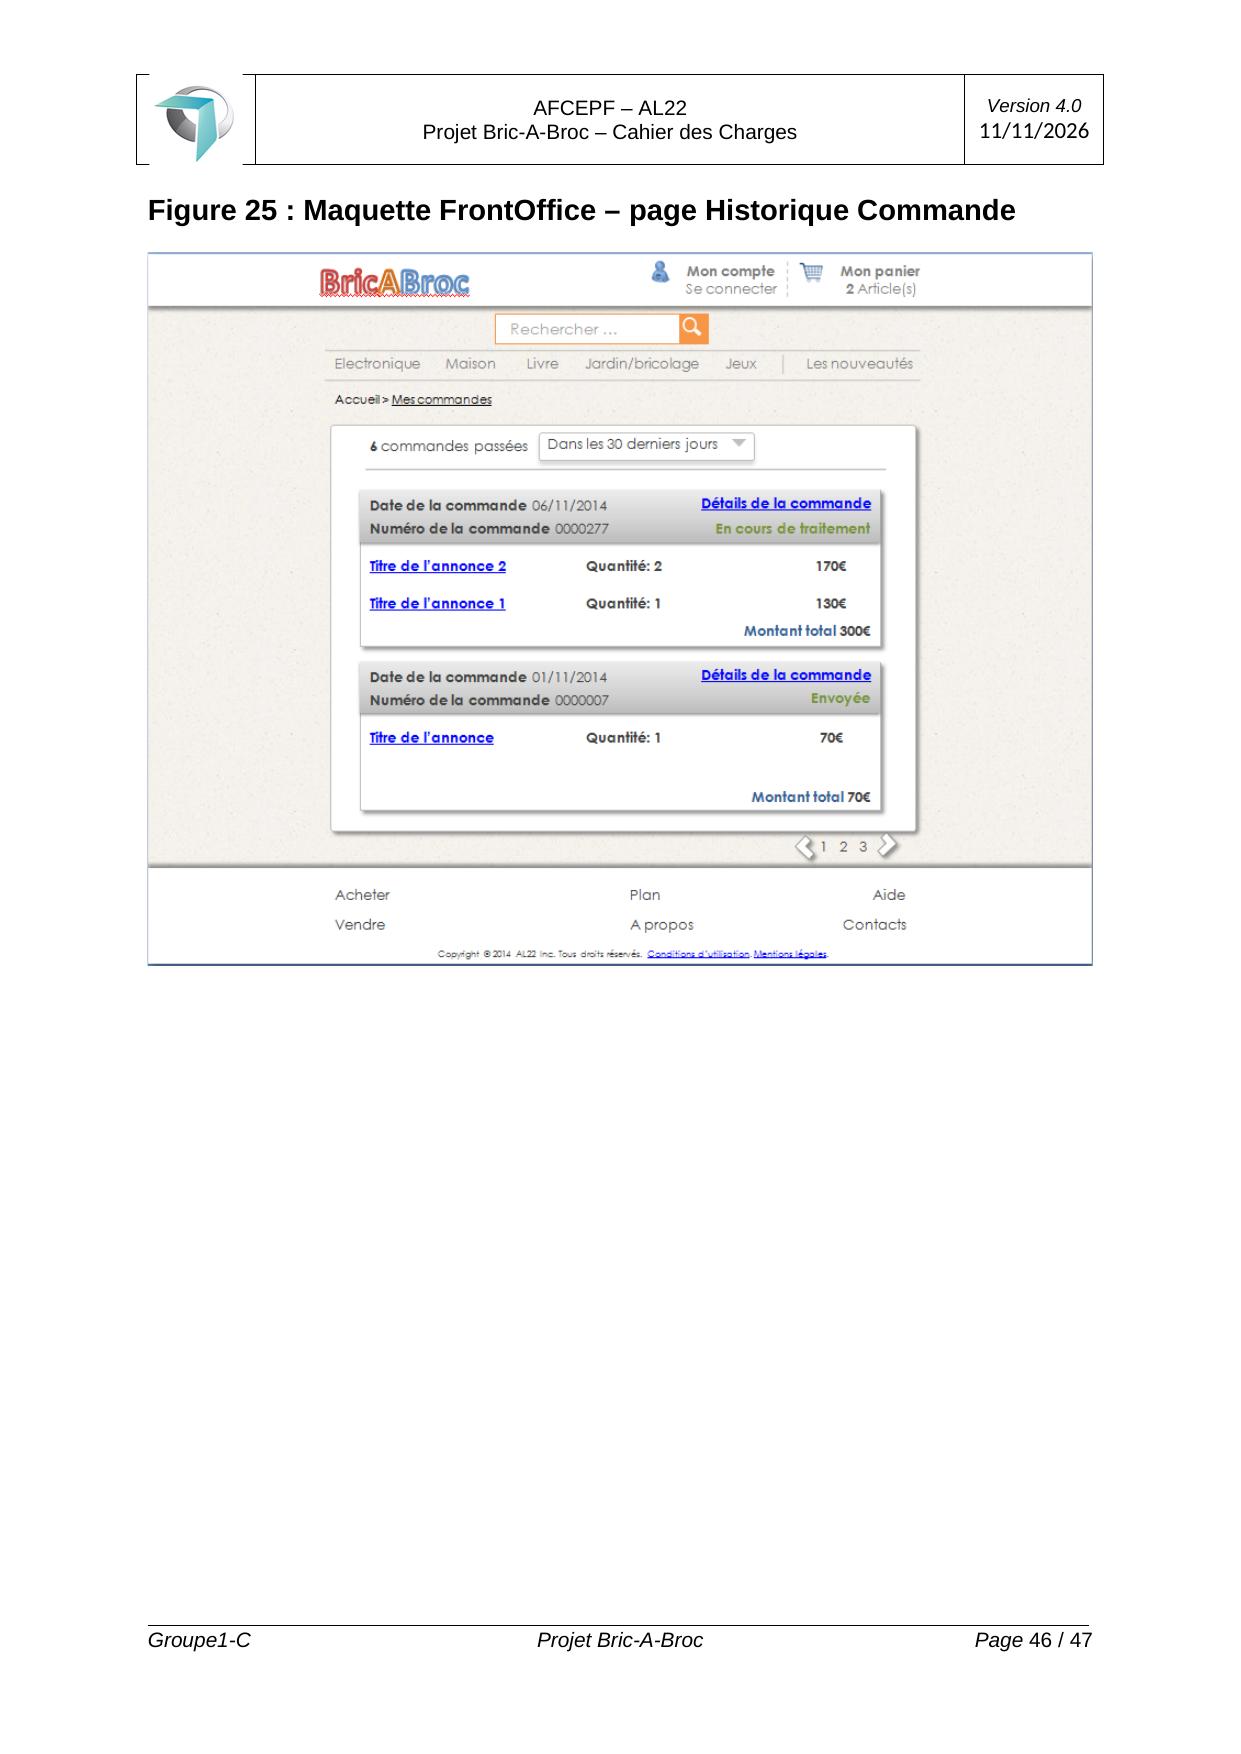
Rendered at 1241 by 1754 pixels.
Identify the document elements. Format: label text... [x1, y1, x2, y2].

picture [147, 252, 1093, 966]
subtitle Figure 25 : Maquette FrontOffice – page Historique Commande [148, 193, 1093, 227]
picture [149, 74, 243, 165]
